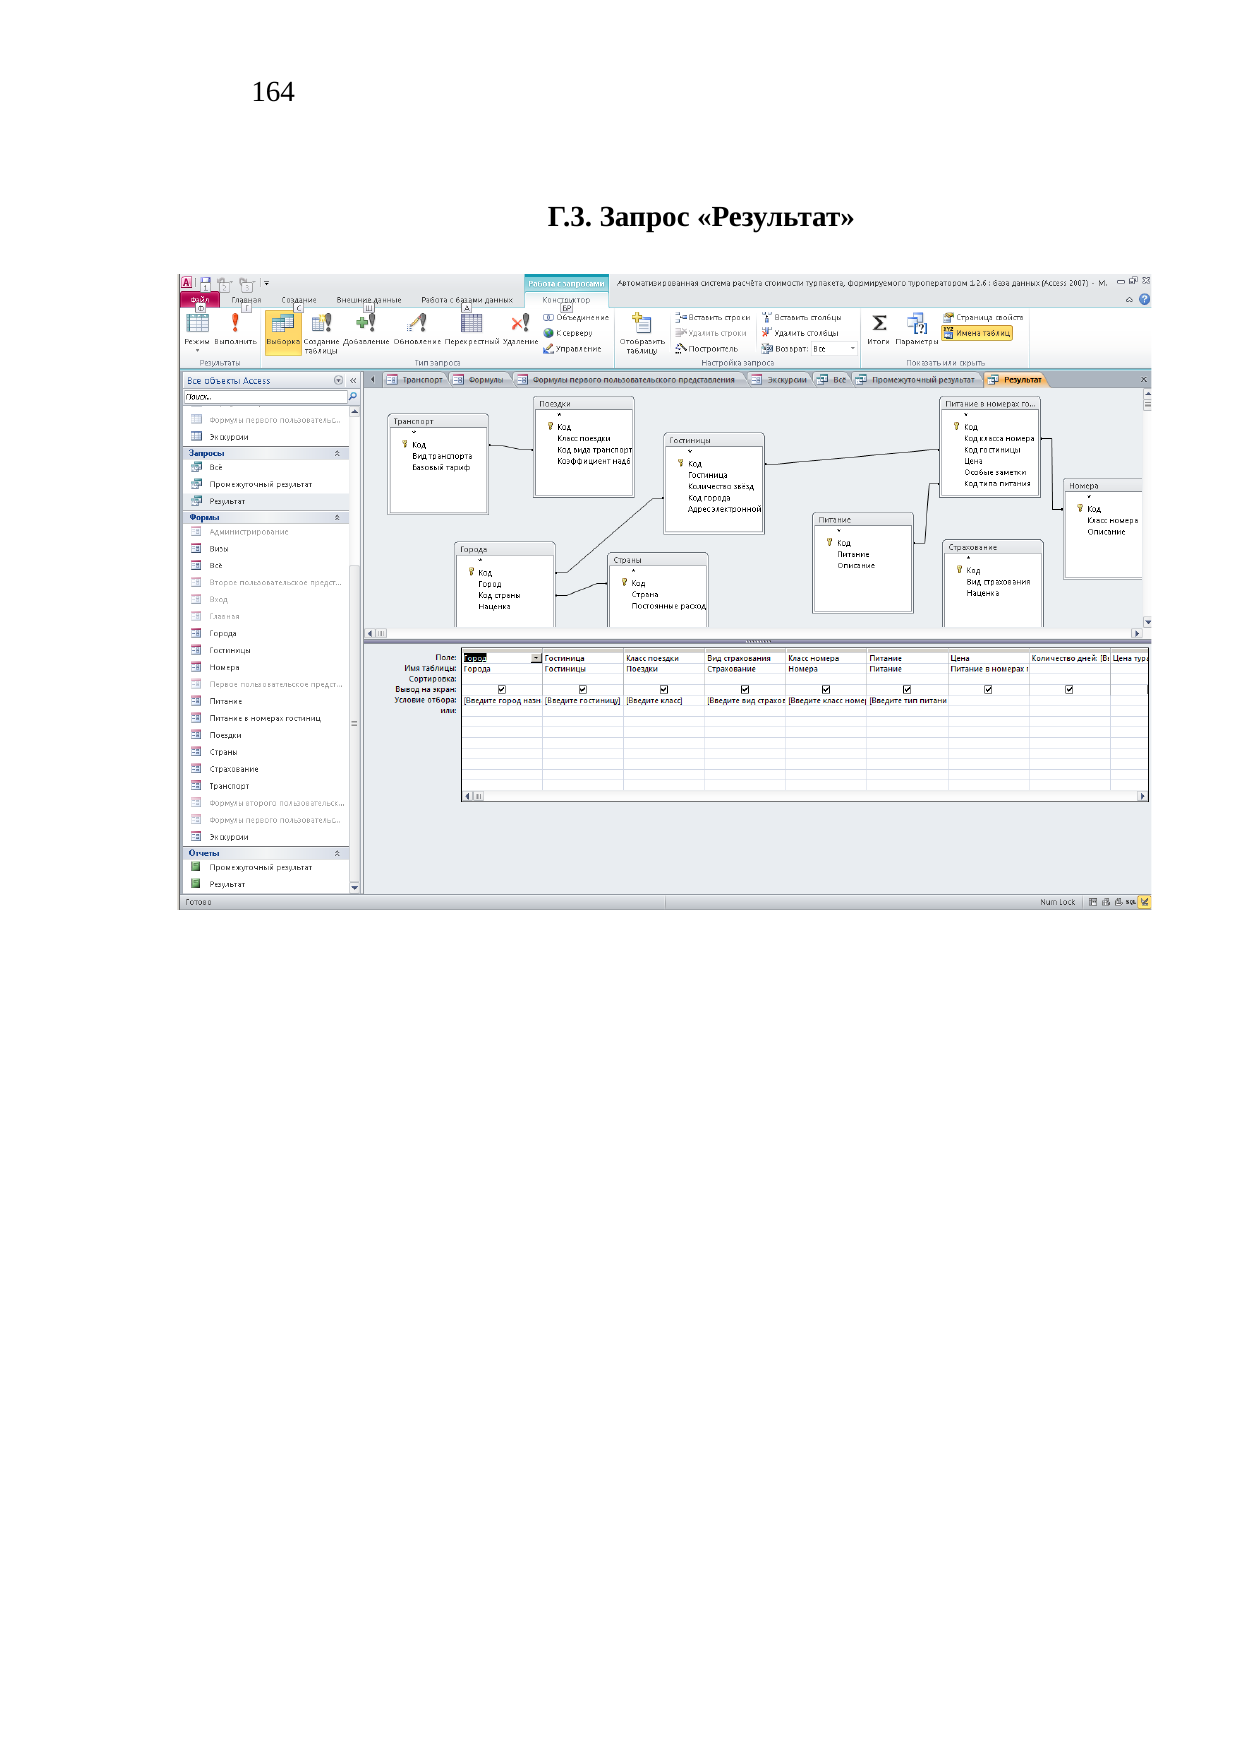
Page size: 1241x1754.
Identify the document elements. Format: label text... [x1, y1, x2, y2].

subtitle Г.3. Запрос «Результат» [177, 199, 1152, 233]
picture [177, 274, 1152, 910]
